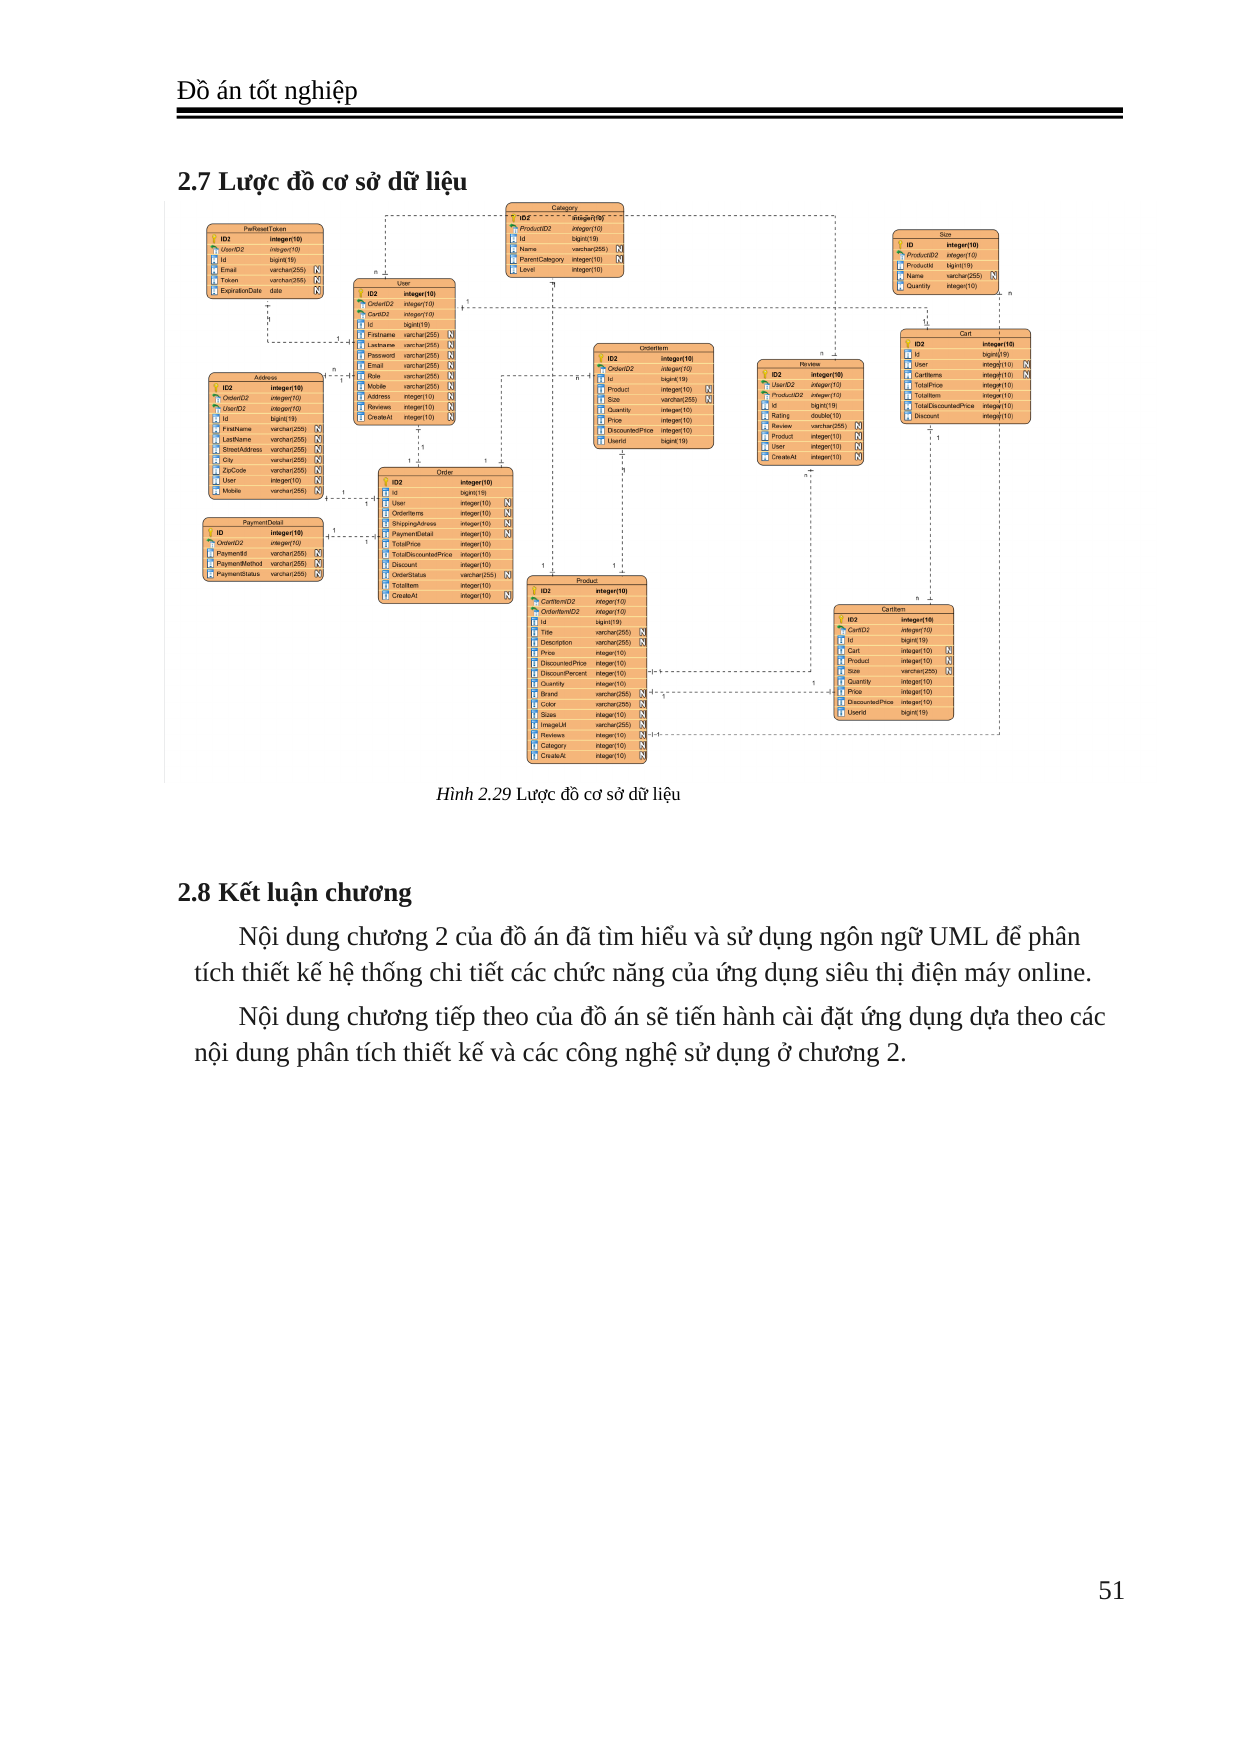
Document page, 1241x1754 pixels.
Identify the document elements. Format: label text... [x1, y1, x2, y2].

text Nội dung chương tiếp theo của đồ án sẽ tiến hành cài đặt ứng dụng dựa theo các nội dung phân tích thiết kế và các công nghệ sử dụng ở chương 2. [194, 1000, 1125, 1067]
subtitle Lược đồ cơ sở dữ liệu [177, 165, 1125, 196]
picture [164, 201, 1157, 783]
text Nội dung chương 2 của đồ án đã tìm hiểu và sử dụng ngôn ngữ UML để phân tích thiết kế hệ thống chi tiết các chức năng của ứng dụng siêu thị điện máy online. [194, 920, 1125, 987]
subtitle Kết luận chương [177, 876, 1125, 907]
